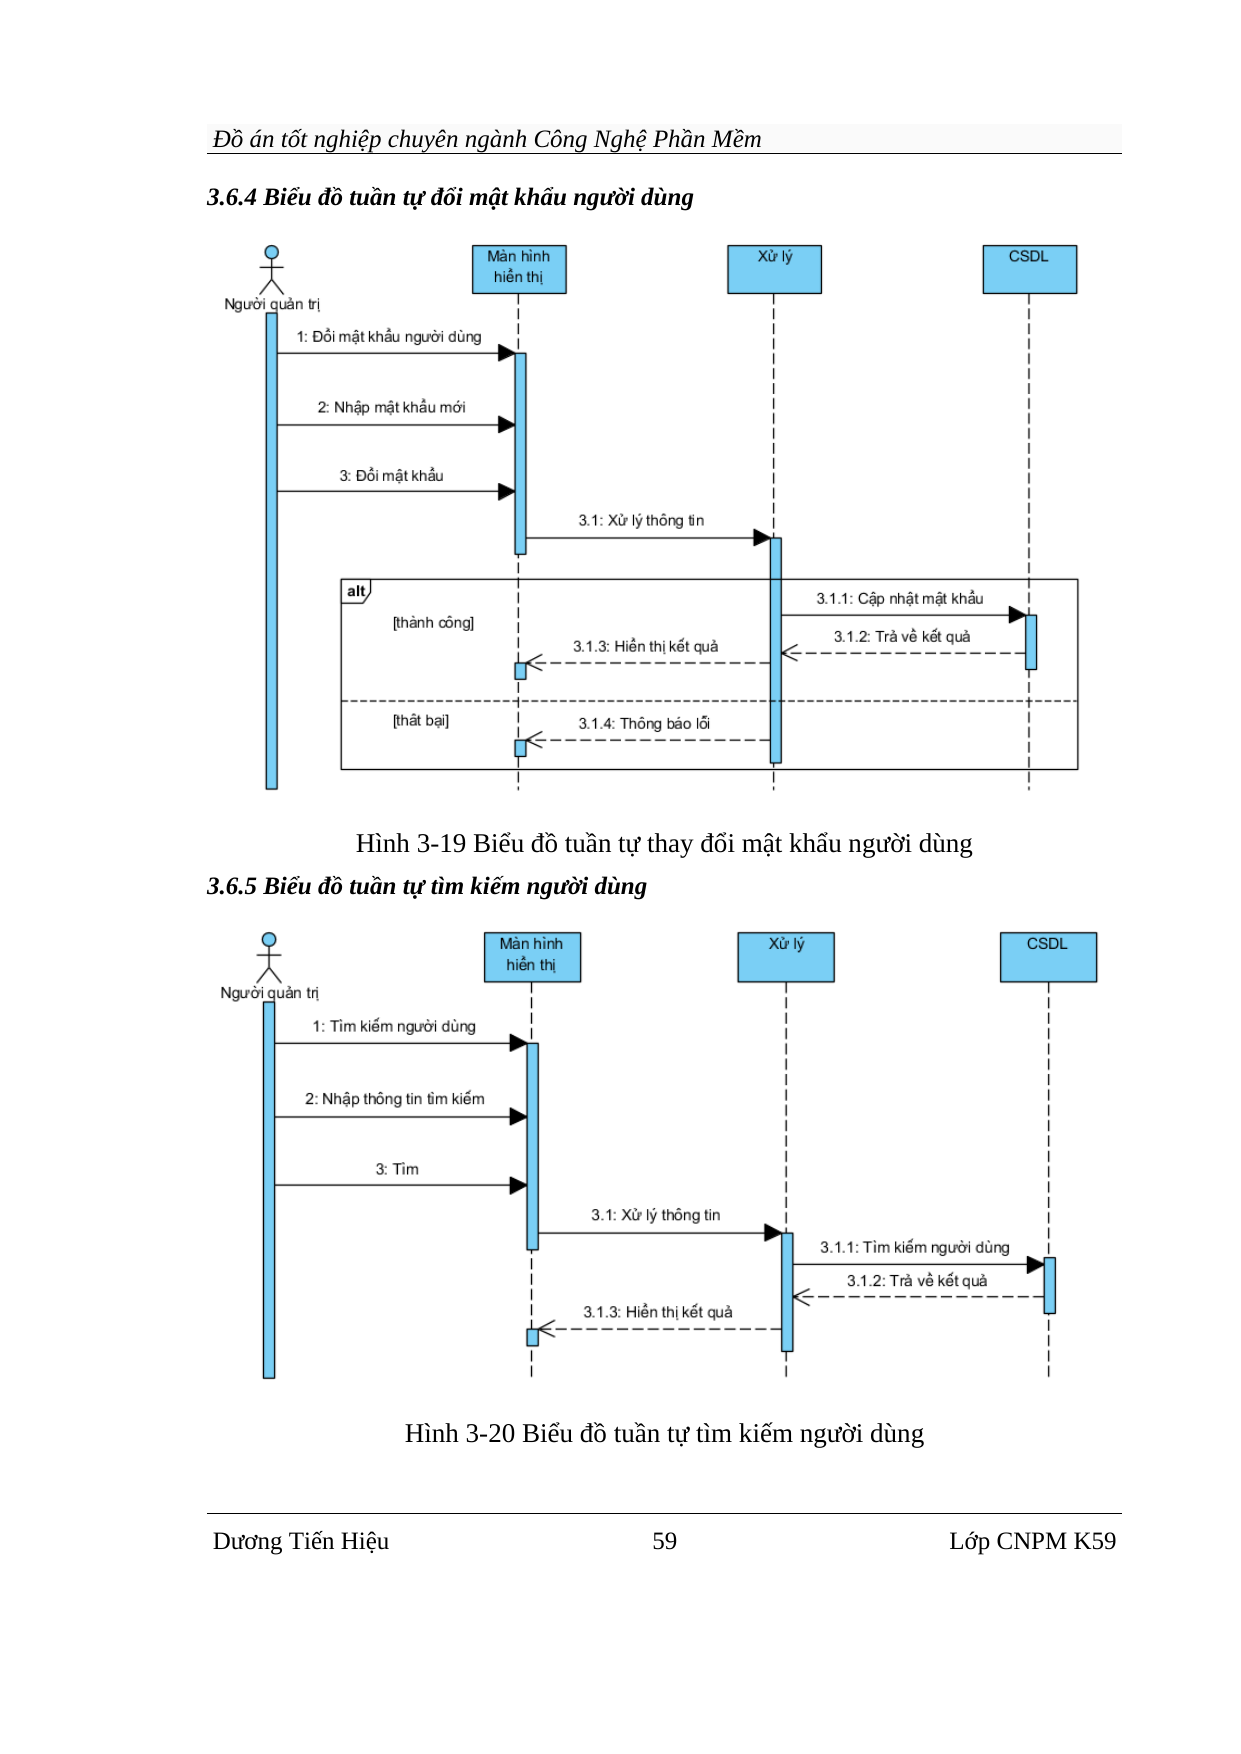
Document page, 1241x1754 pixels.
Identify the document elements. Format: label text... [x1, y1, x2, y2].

subtitle Biểu đồ tuần tự đổi mật khẩu người dùng [207, 182, 1122, 211]
picture [206, 920, 1123, 1409]
picture [206, 232, 1123, 819]
subtitle Biểu đồ tuần tự tìm kiếm người dùng [207, 871, 1122, 900]
